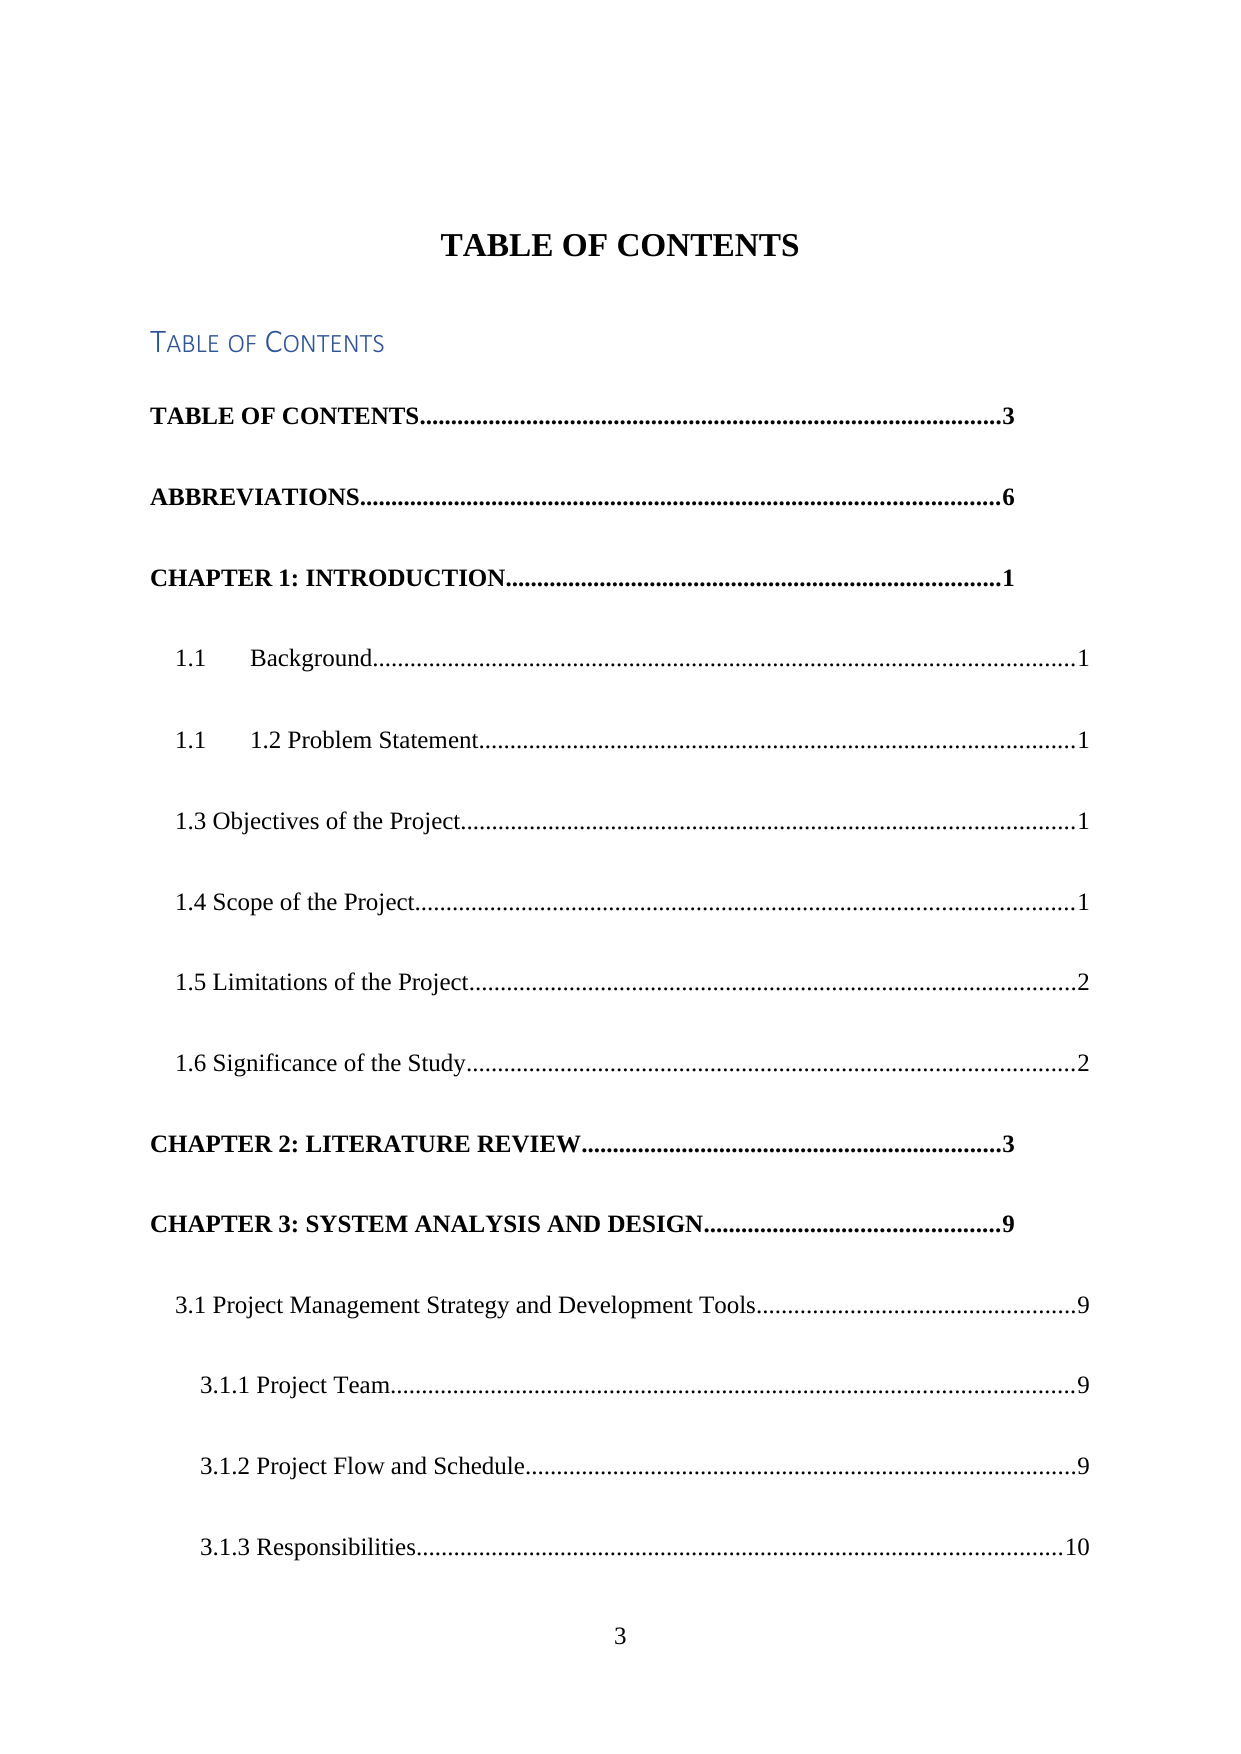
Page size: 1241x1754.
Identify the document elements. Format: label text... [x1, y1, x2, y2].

subtitle TABLE OF CONTENTS [150, 225, 1090, 263]
